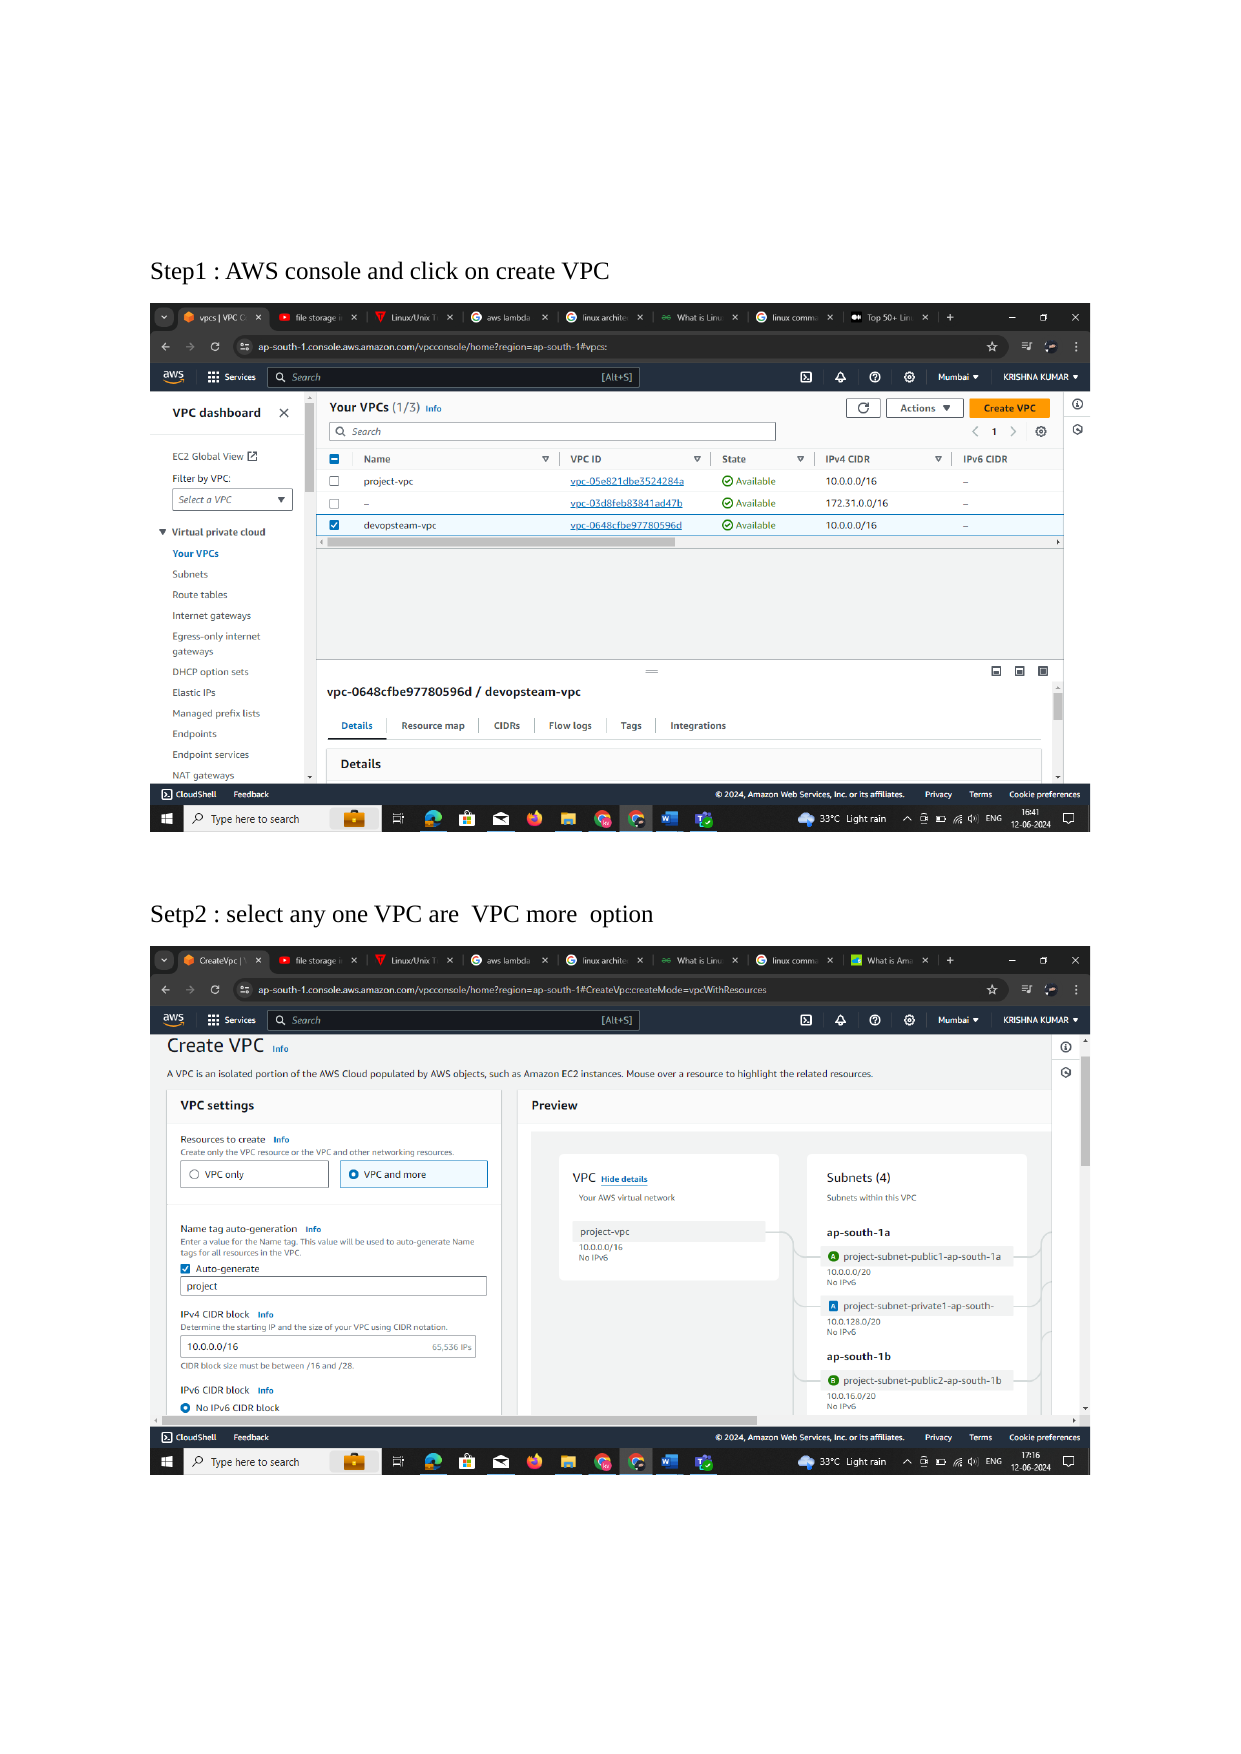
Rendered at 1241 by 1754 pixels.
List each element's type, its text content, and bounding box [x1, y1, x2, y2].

text Step1 : AWS console and click on create VPC [150, 256, 1090, 284]
picture [150, 303, 1091, 832]
text Setp2 : select any one VPC are VPC more option [150, 899, 1090, 927]
picture [150, 946, 1091, 1475]
